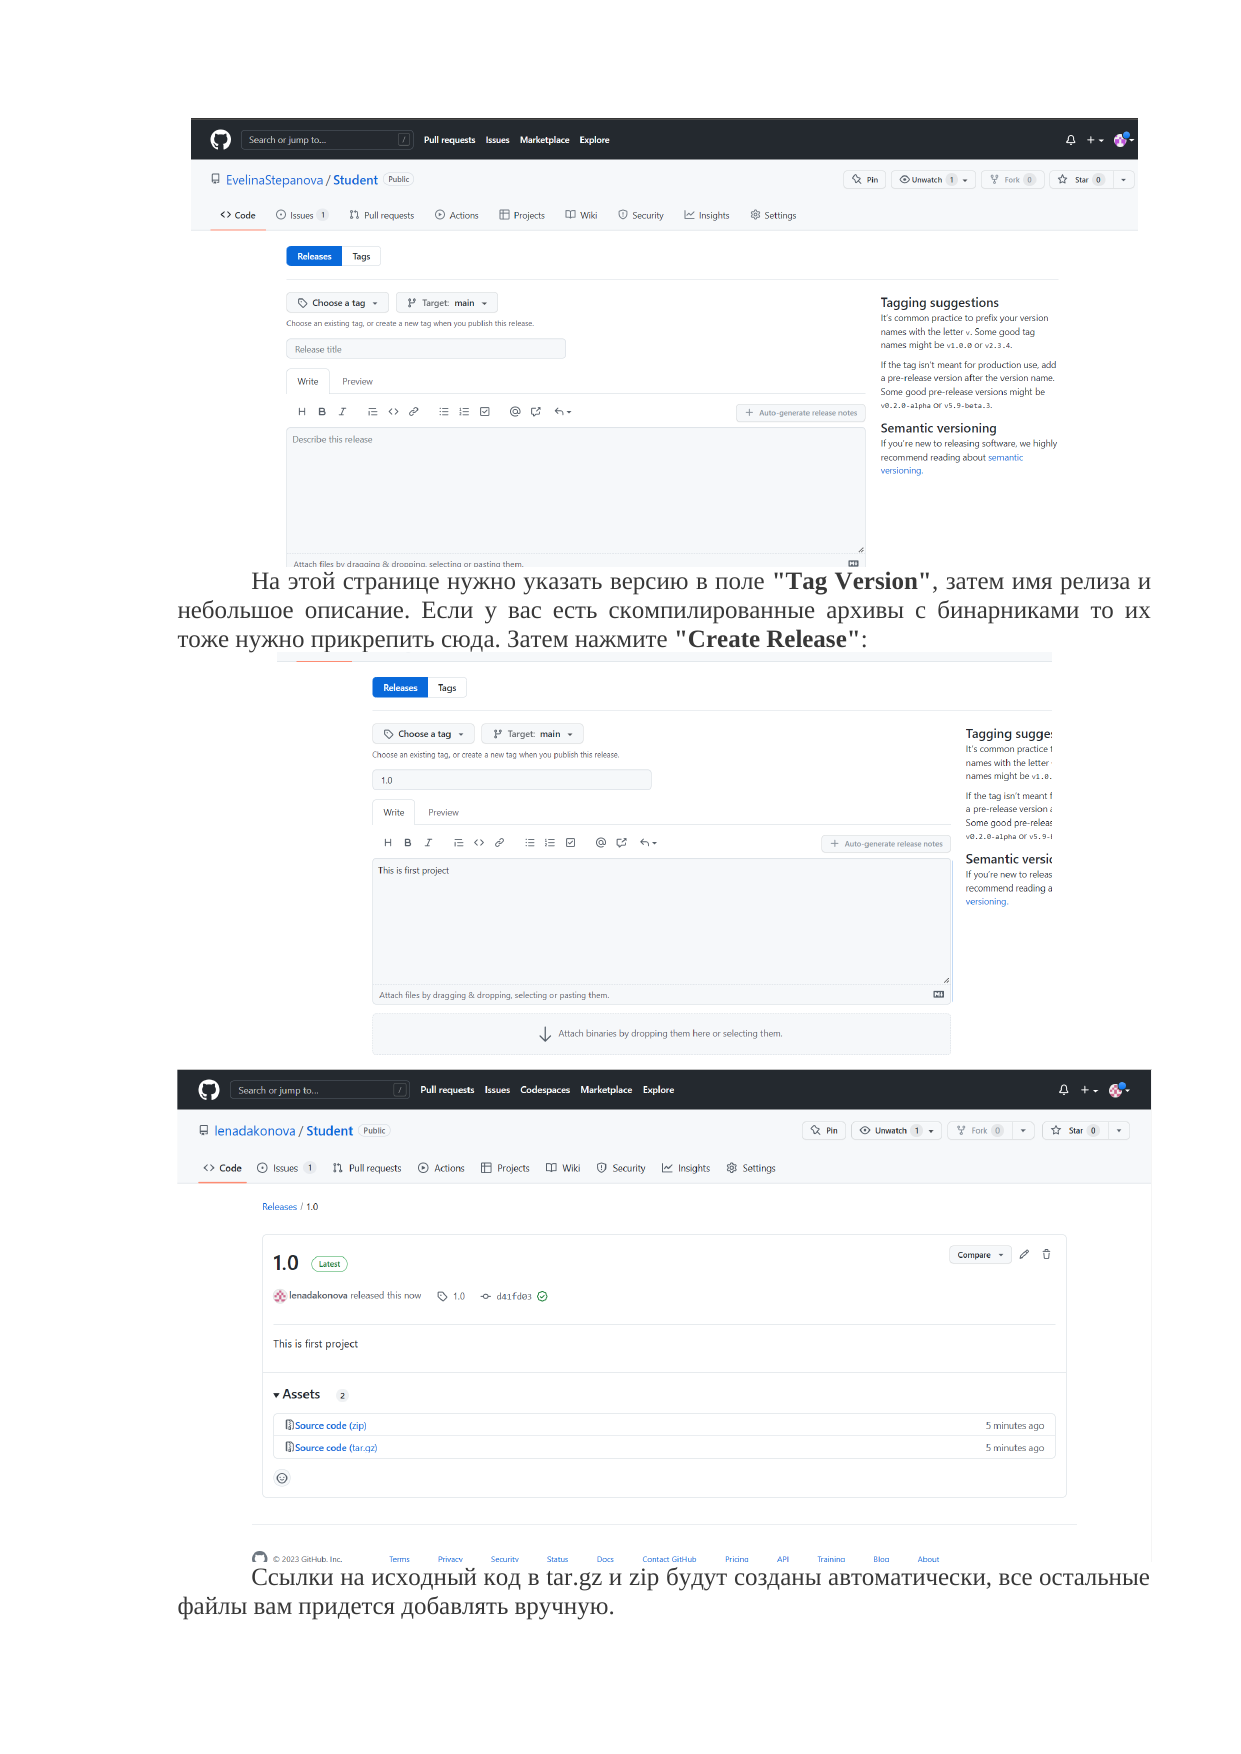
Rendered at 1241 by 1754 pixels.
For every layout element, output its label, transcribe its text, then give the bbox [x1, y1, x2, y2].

picture [177, 652, 1152, 1562]
text На этой странице нужно указать версию в поле "Tag Version", затем имя релиза и небольшое описание. Если у вас есть скомпилированные архивы с бинарниками то их тоже нужно прикрепить сюда. Затем нажмите "Create Release": [177, 566, 1152, 652]
text Ссылки на исходный код в tar.gz и zip будут созданы автоматически, все остальные файлы вам придется добавлять вручную. [177, 1562, 1152, 1619]
picture [191, 118, 1138, 567]
